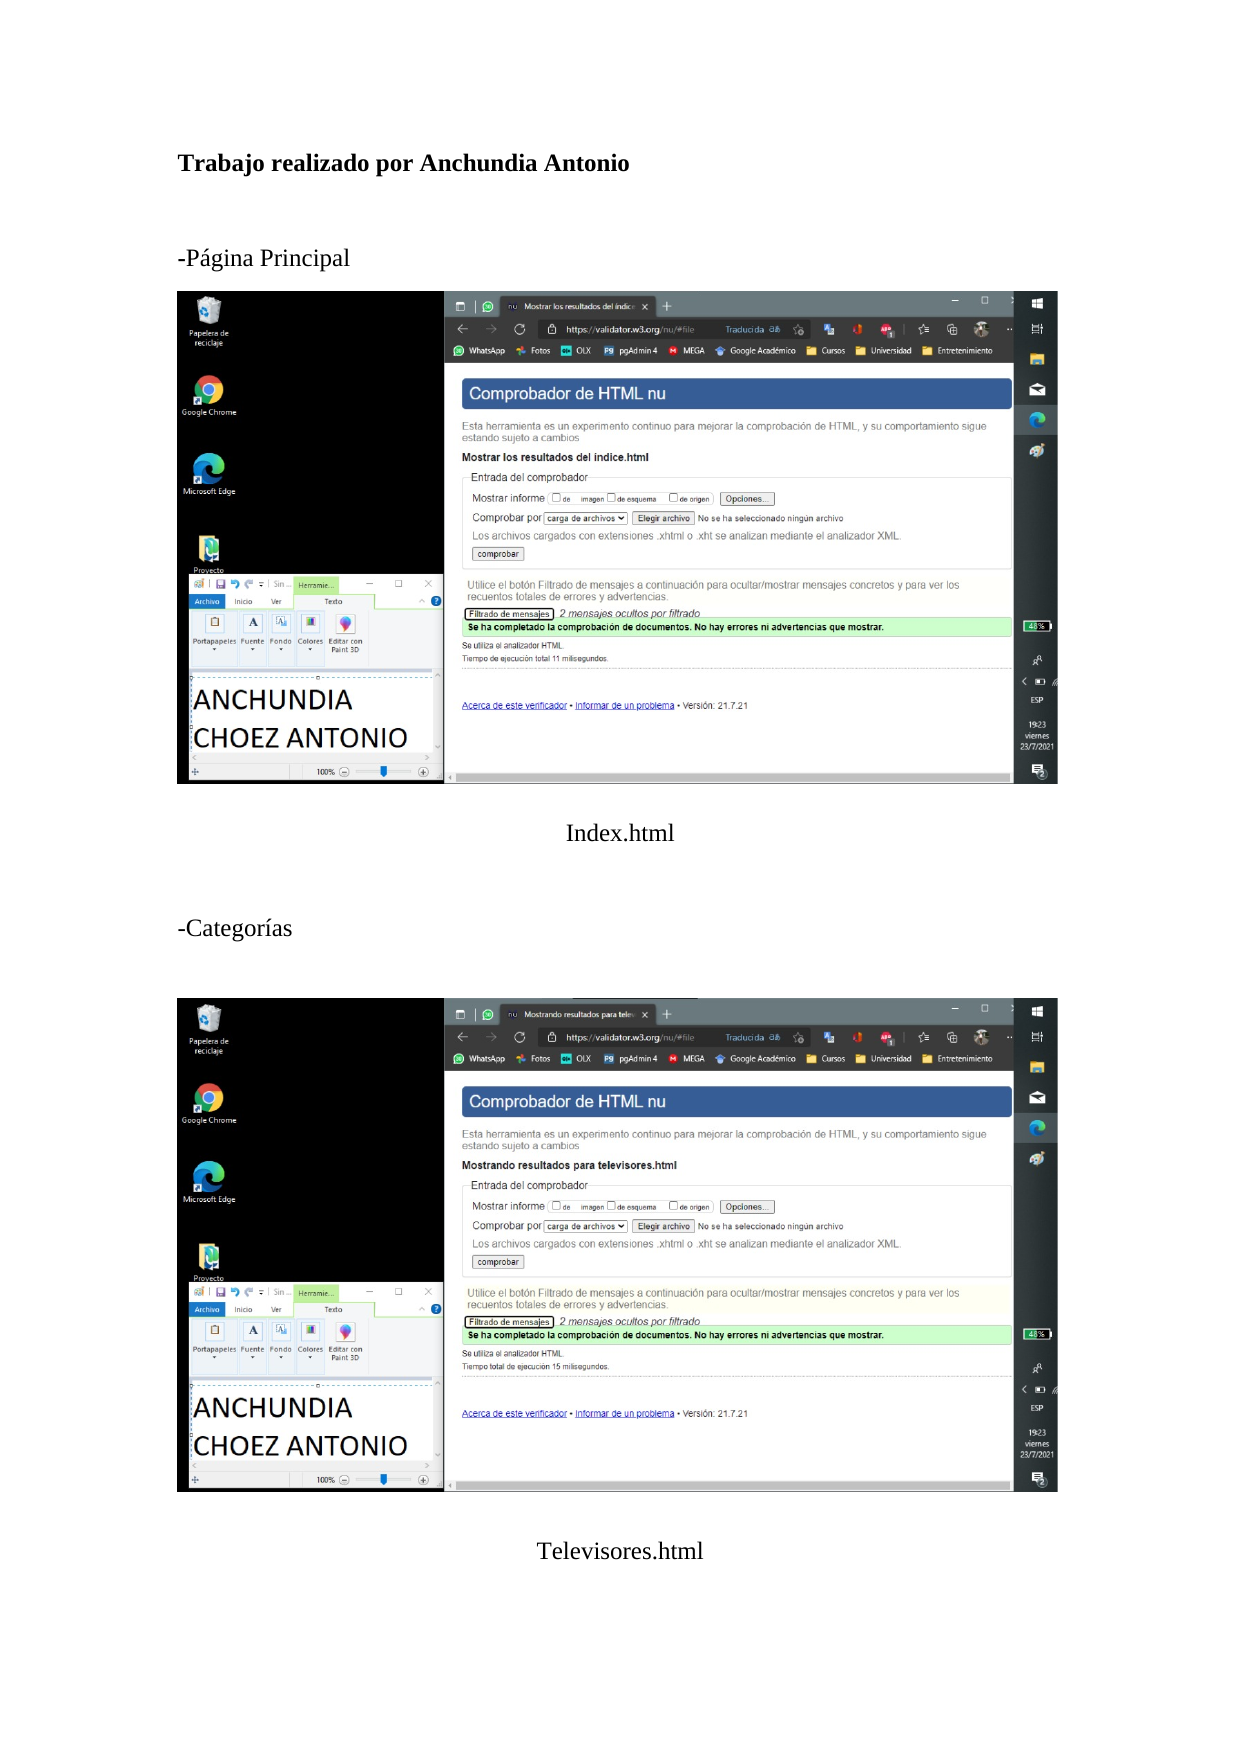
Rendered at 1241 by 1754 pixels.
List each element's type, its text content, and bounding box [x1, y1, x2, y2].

text -Categorías [177, 913, 1063, 942]
text Trabajo realizado por Anchundia Antonio [177, 148, 1063, 176]
picture [177, 291, 1058, 785]
text -Página Principal [177, 243, 1063, 272]
picture [177, 998, 1058, 1492]
